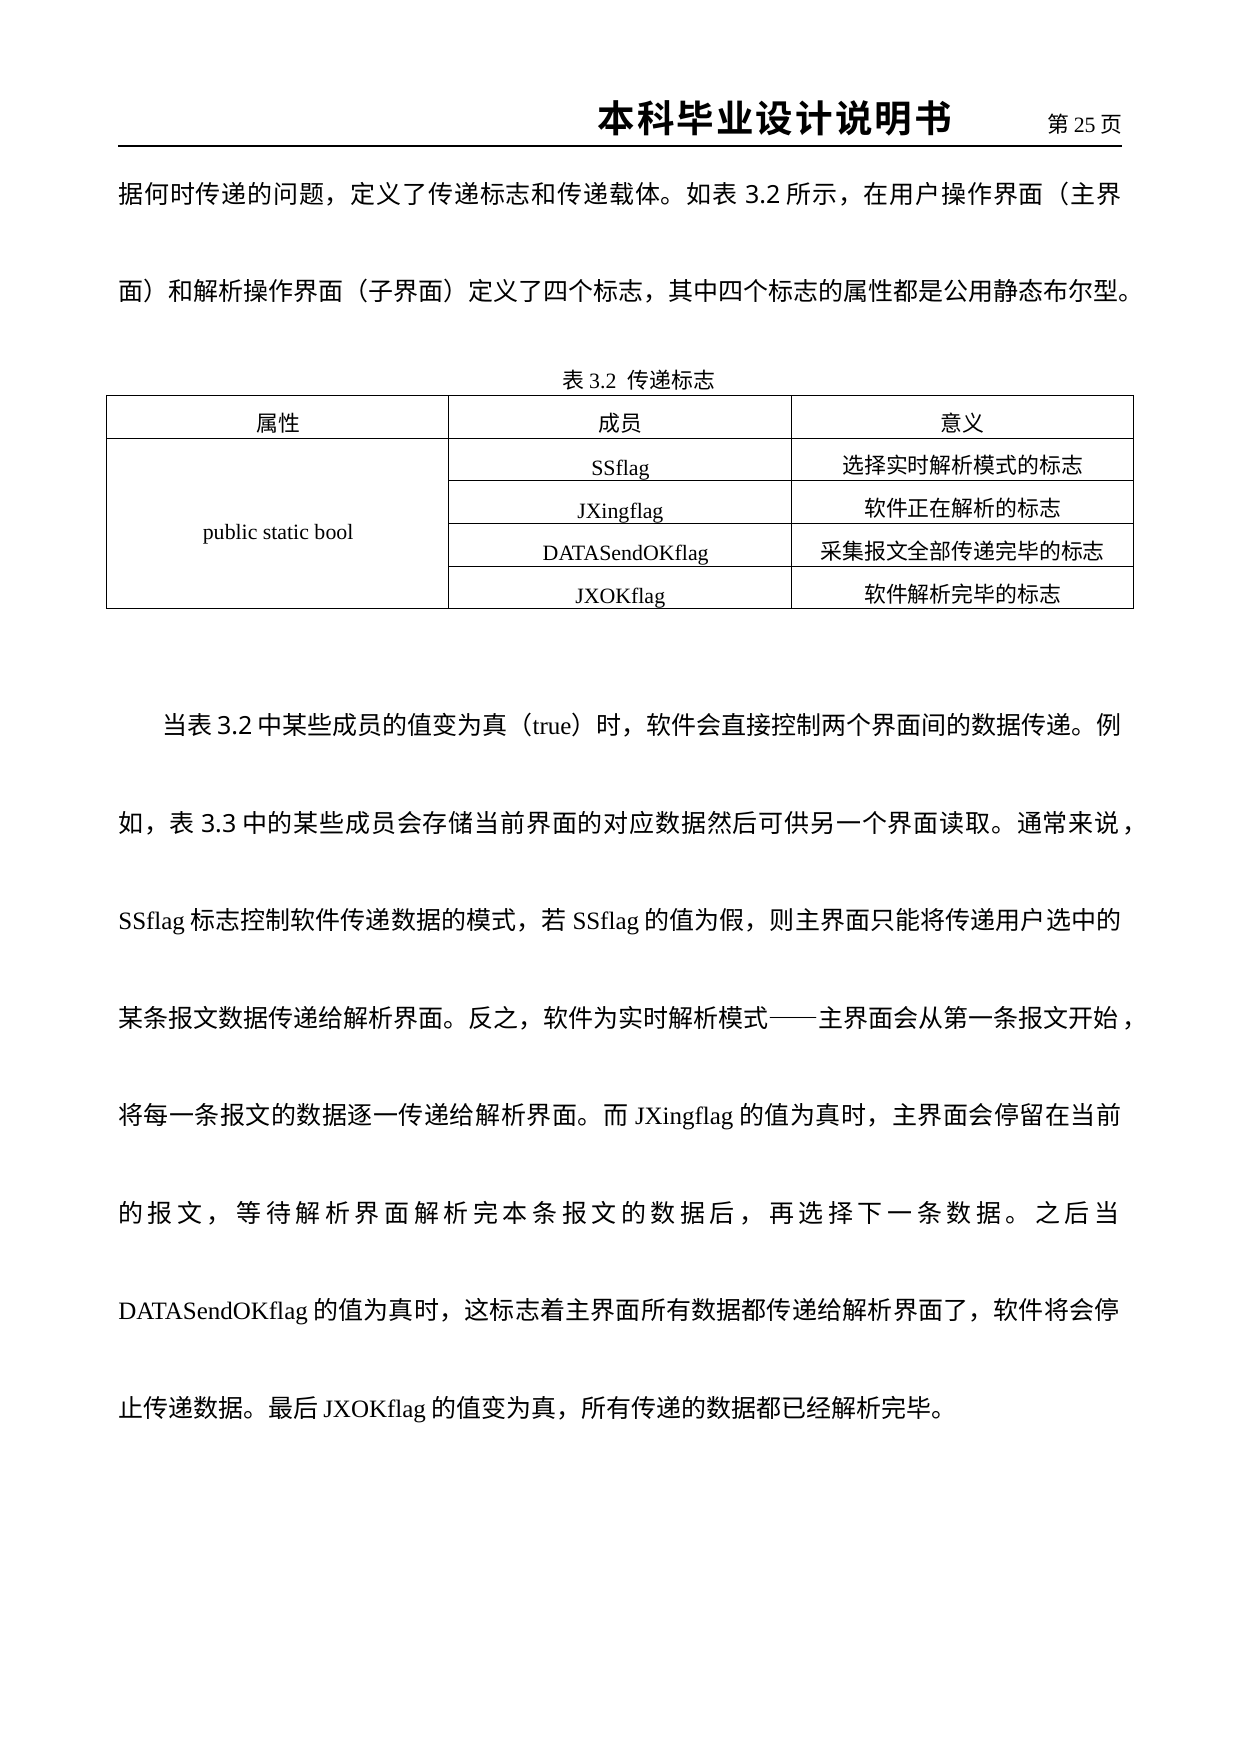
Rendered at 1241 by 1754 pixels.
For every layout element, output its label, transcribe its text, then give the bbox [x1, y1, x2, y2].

table_cell JXOKflag [449, 567, 791, 608]
table_cell 采集报文全部传递完毕的标志 [792, 524, 1133, 566]
table_cell 软件解析完毕的标志 [792, 567, 1133, 608]
table_cell DATASendOKflag [449, 524, 791, 566]
table_cell 软件正在解析的标志 [792, 481, 1133, 523]
table_header 属性 [107, 396, 448, 437]
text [118, 160, 1122, 322]
text 当表3.2中某些成员的值变为真（true）时，软件会直接控制两个界面间的数据传递。例如，表3.3中的某些成员会存储当前界面的对应数据然后可供另一个界面读取。通常来说，SSflag标志控制软件传递数据的模式，若SSflag的值为假，则主界面只能将传递用户选中的某条报文数据传递给解析界面。反之，软件为实时解析模式——主界面会从第一条报文开始，将每一条报文的数据逐一传递给解析界面。而JXingflag的值为真时，主界面会停留在当前的报文，等待解析界面解析完本条报文的数据后，再选择下一条数据。之后当DATASendOKflag的值为真时，这标志着主界面所有数据都传递给解析界面了，软件将会停止传递数据。最后JXOKflag的值变为真，所有传递的数据都已经解析完毕。 [118, 691, 1122, 1439]
table_cell JXingflag [449, 481, 791, 523]
text 表3.2 传递标志 [118, 353, 1122, 395]
table_header 意义 [792, 396, 1133, 437]
table_cell SSflag [449, 439, 791, 480]
table_cell 选择实时解析模式的标志 [792, 439, 1133, 480]
table_cell public static bool [107, 439, 448, 608]
table_header 成员 [449, 396, 791, 437]
